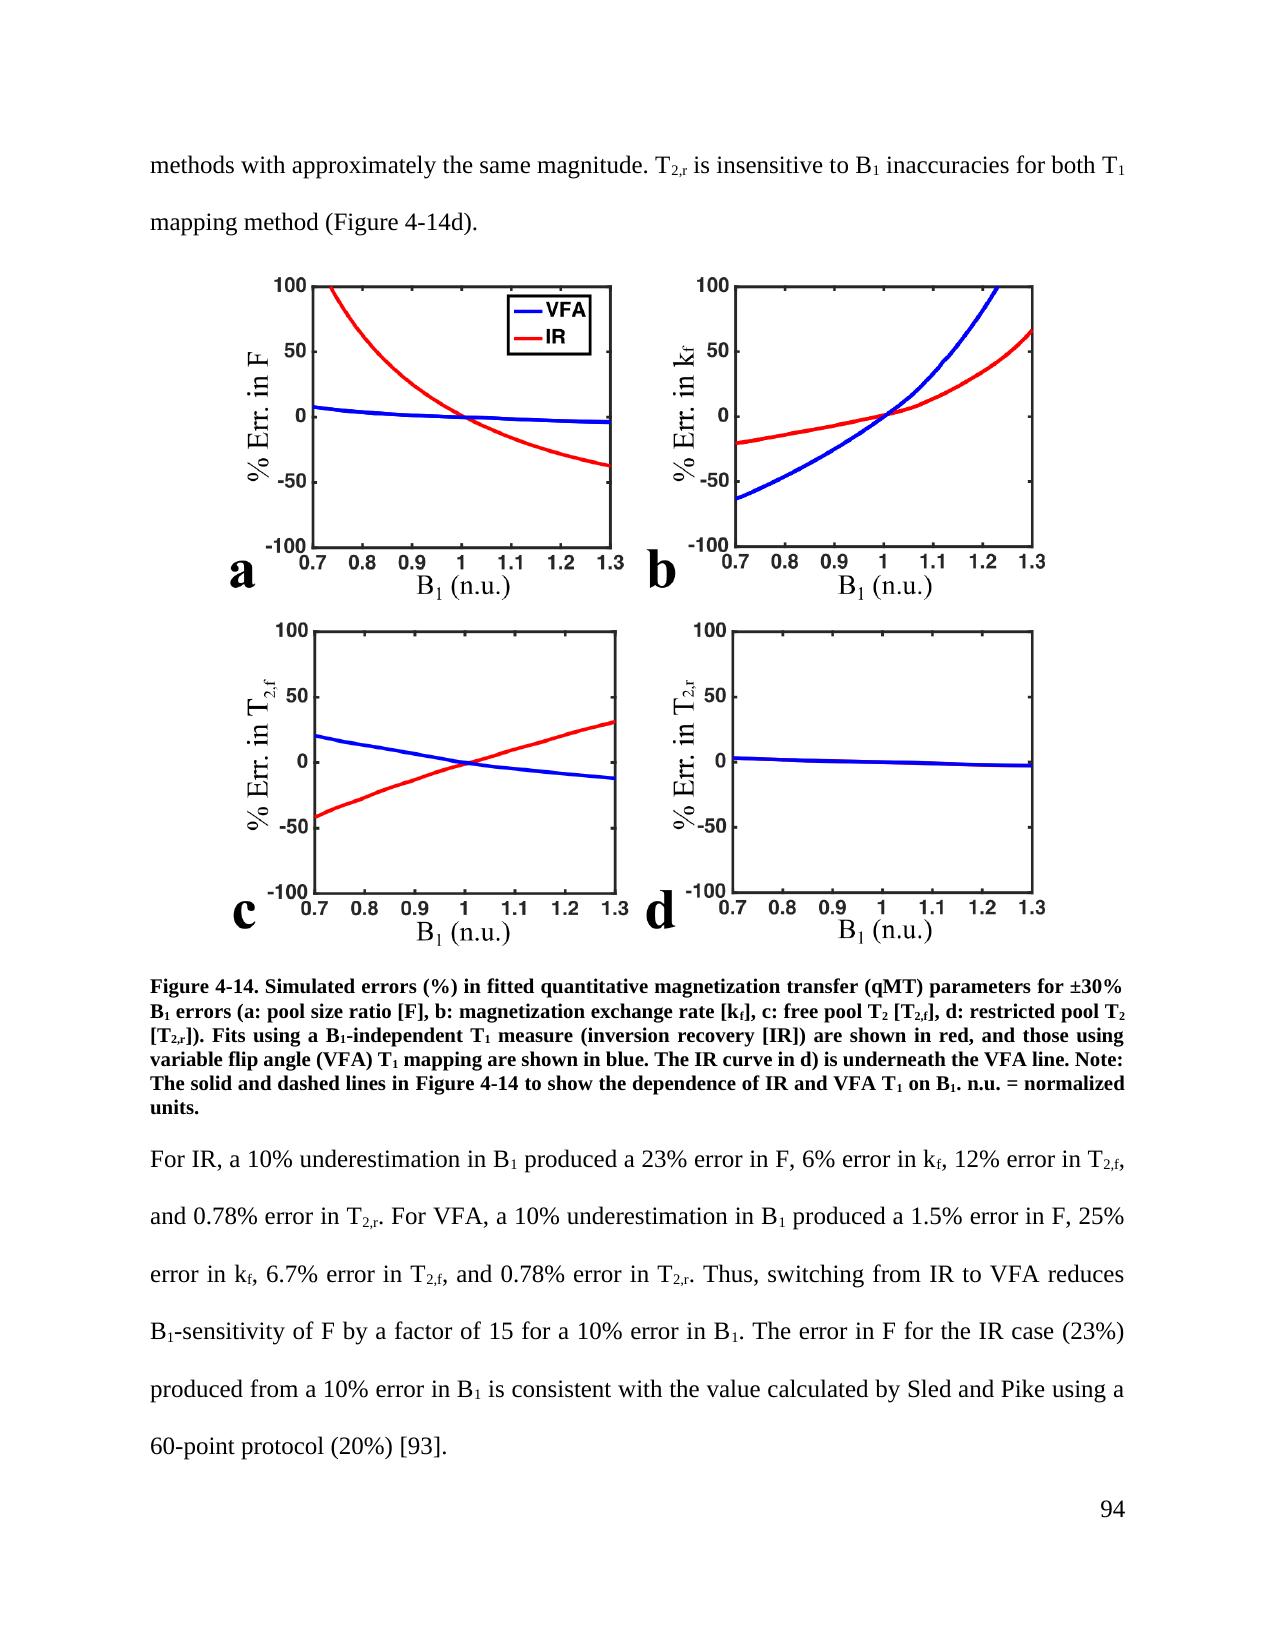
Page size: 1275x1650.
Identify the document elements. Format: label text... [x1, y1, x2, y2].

text For IR, a 10% underestimation in B1 produced a 23% error in F, 6% error in kf, 12% error in T2,f, and 0.78% error in T2,r. For VFA, a 10% underestimation in B1 produced a 1.5% error in F, 25% error in kf, 6.7% error in T2,f, and 0.78% error in T2,r. Thus, switching from IR to VFA reduces B1-sensitivity of F by a factor of 15 for a 10% error in B1. The error in F for the IR case (23%) produced from a 10% error in B1 is consistent with the value calculated by Sled and Pike using a 60-point protocol (20%) [93]. [150, 1144, 1125, 1460]
picture [230, 277, 1045, 946]
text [150, 150, 1125, 236]
